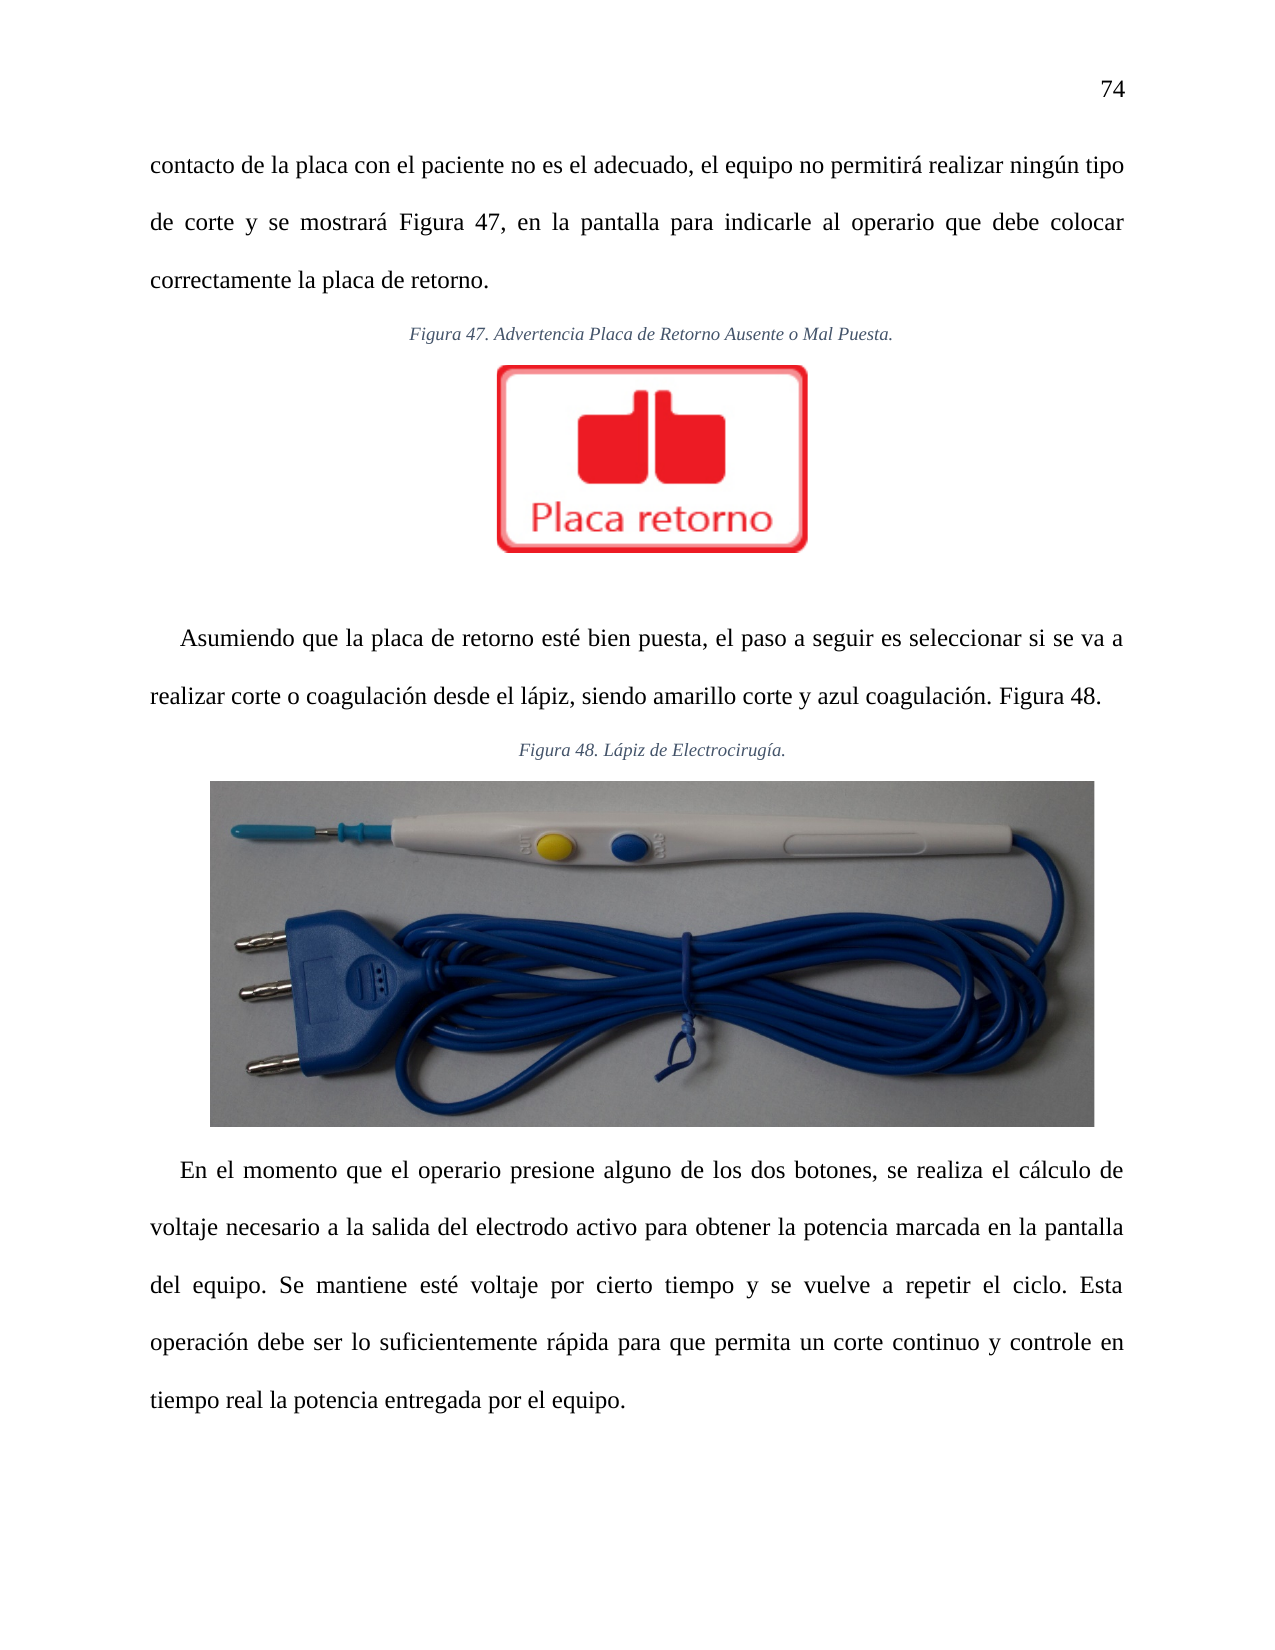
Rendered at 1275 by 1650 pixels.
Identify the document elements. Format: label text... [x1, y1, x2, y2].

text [150, 150, 1125, 294]
picture [210, 781, 1095, 1127]
text Figura 47. Advertencia Placa de Retorno Ausente o Mal Puesta. [150, 322, 1125, 344]
text En el momento que el operario presione alguno de los dos botones, se realiza el cálculo de voltaje necesario a la salida del electrodo activo para obtener la potencia marcada en la pantalla del equipo. Se mantiene esté voltaje por cierto tiempo y se vuelve a repetir el ciclo. Esta operación debe ser lo suficientemente rápida para que permita un corte continuo y controle en tiempo real la potencia entregada por el equipo. [150, 1155, 1125, 1414]
picture [496, 365, 808, 553]
text Figura 48. Lápiz de Electrocirugía. [150, 738, 1125, 760]
text Asumiendo que la placa de retorno esté bien puesta, el paso a seguir es seleccionar si se va a realizar corte o coagulación desde el lápiz, siendo amarillo corte y azul coagulación. Figura 48. [150, 623, 1125, 710]
